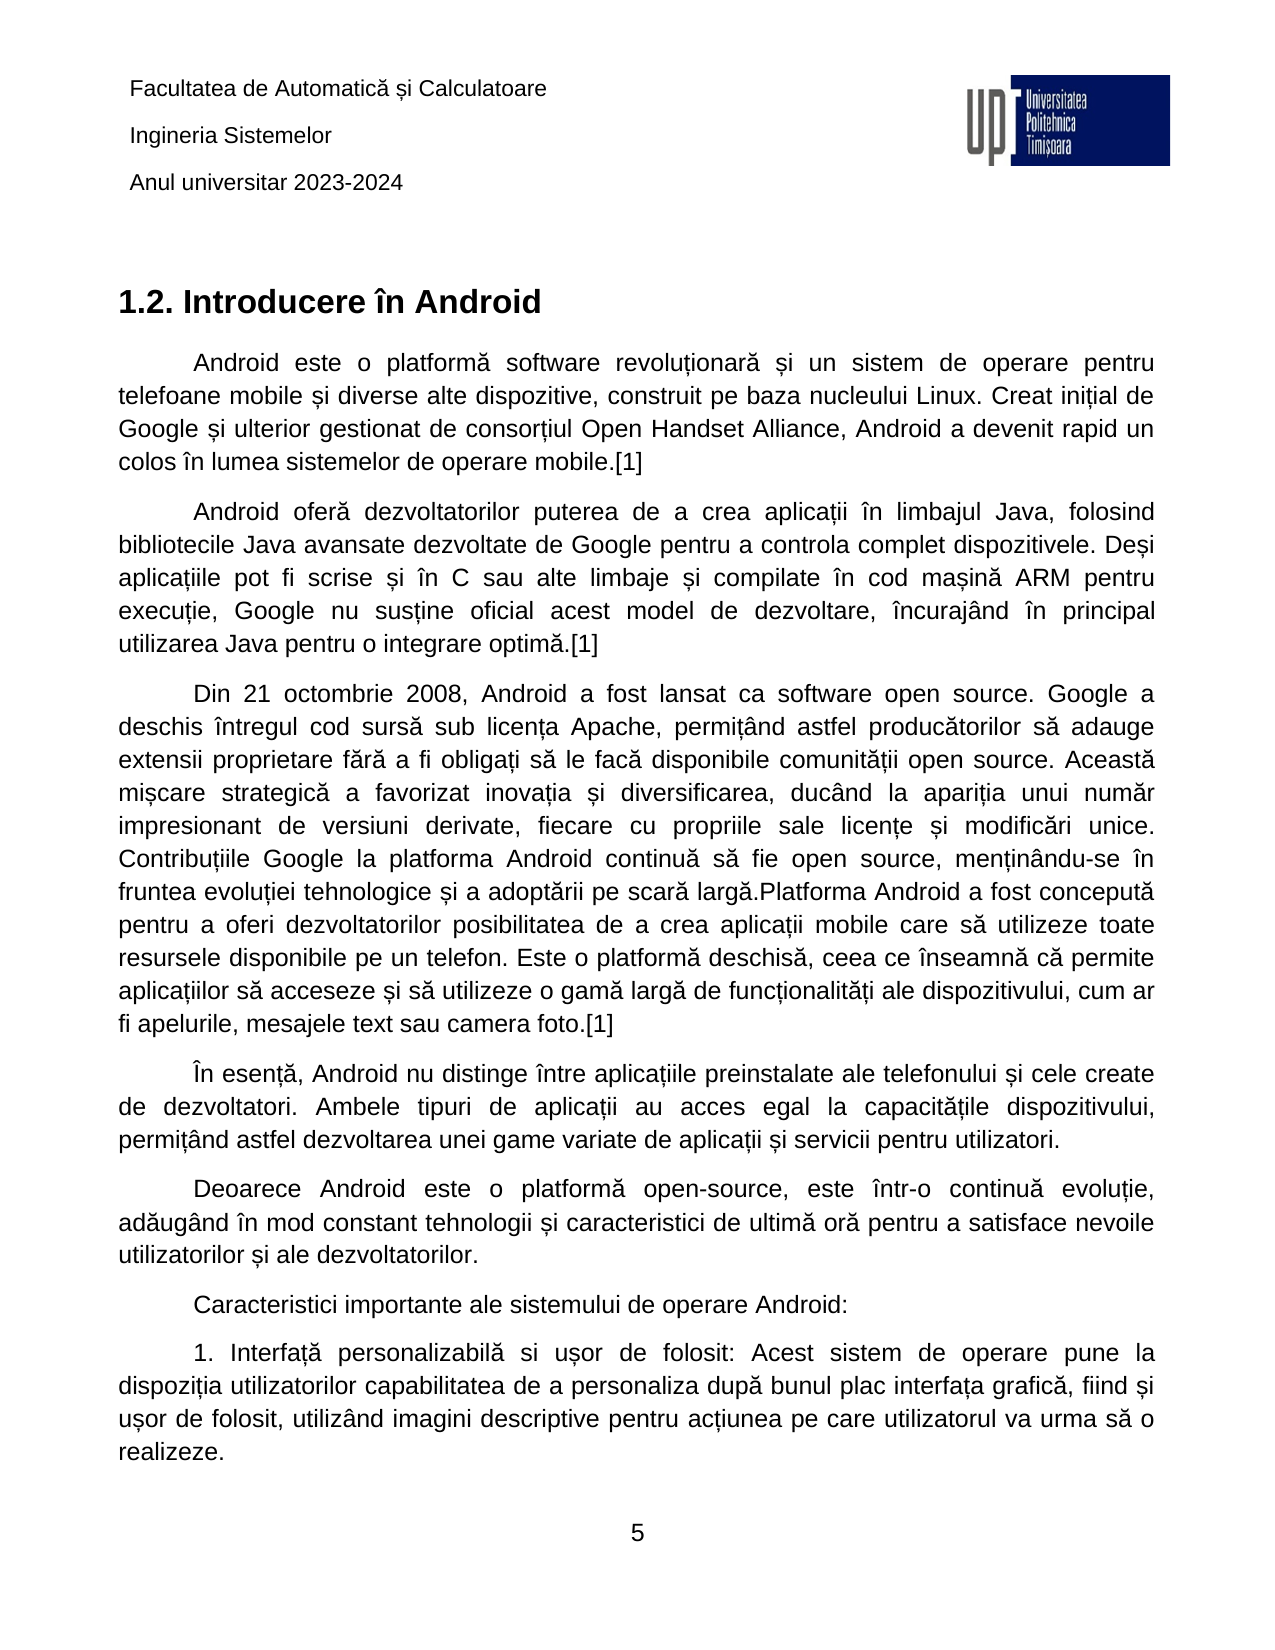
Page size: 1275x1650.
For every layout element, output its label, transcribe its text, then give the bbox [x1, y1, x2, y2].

text Din 21 octombrie 2008, Android a fost lansat ca software open source. Google a deschis întregul cod sursă sub licența Apache, permițând astfel producătorilor să adauge extensii proprietare fără a fi obligați să le facă disponibile comunității open source. Această mișcare strategică a favorizat inovația și diversificarea, ducând la apariția unui număr impresionant de versiuni derivate, fiecare cu propriile sale licențe și modificări unice. Contribuțiile Google la platforma Android continuă să fie open source, menținându-se în fruntea evoluției tehnologice și a adoptării pe scară largă.Platforma Android a fost concepută pentru a oferi dezvoltatorilor posibilitatea de a crea aplicații mobile care să utilizeze toate resursele disponibile pe un telefon. Este o platformă deschisă, ceea ce înseamnă că permite aplicațiilor să acceseze și să utilizeze o gamă largă de funcționalități ale dispozitivului, cum ar fi apelurile, mesajele text sau camera foto.[1] [118, 679, 1157, 1038]
text Deoarece Android este o platformă open-source, este într-o continuă evoluție, adăugând în mod constant tehnologii și caracteristici de ultimă oră pentru a satisface nevoile utilizatorilor și ale dezvoltatorilor. [118, 1174, 1157, 1269]
text Android oferă dezvoltatorilor puterea de a crea aplicații în limbajul Java, folosind bibliotecile Java avansate dezvoltate de Google pentru a controla complet dispozitivele. Deși aplicațiile pot fi scrise și în C sau alte limbaje și compilate în cod mașină ARM pentru execuție, Google nu susține oficial acest model de dezvoltare, încurajând în principal utilizarea Java pentru o integrare optimă.[1] [118, 497, 1157, 658]
picture [967, 75, 1171, 166]
text Caracteristici importante ale sistemului de operare Android: [118, 1290, 1157, 1319]
text În esență, Android nu distinge între aplicațiile preinstalate ale telefonului și cele create de dezvoltatori. Ambele tipuri de aplicații au acces egal la capacitățile dispozitivului, permițând astfel dezvoltarea unei game variate de aplicații și servicii pentru utilizatori. [118, 1059, 1157, 1153]
text Android este o platformă software revoluționară și un sistem de operare pentru telefoane mobile și diverse alte dispozitive, construit pe baza nucleului Linux. Creat inițial de Google și ulterior gestionat de consorțiul Open Handset Alliance, Android a devenit rapid un colos în lumea sistemelor de operare mobile.[1] [118, 348, 1157, 476]
text 1. Interfață personalizabilă si ușor de folosit: Acest sistem de operare pune la dispoziția utilizatorilor capabilitatea de a personaliza după bunul plac interfața grafică, fiind și ușor de folosit, utilizând imagini descriptive pentru acțiunea pe care utilizatorul va urma să o realizeze. [118, 1338, 1157, 1466]
subtitle 1.2. Introducere în Android [118, 282, 1157, 321]
